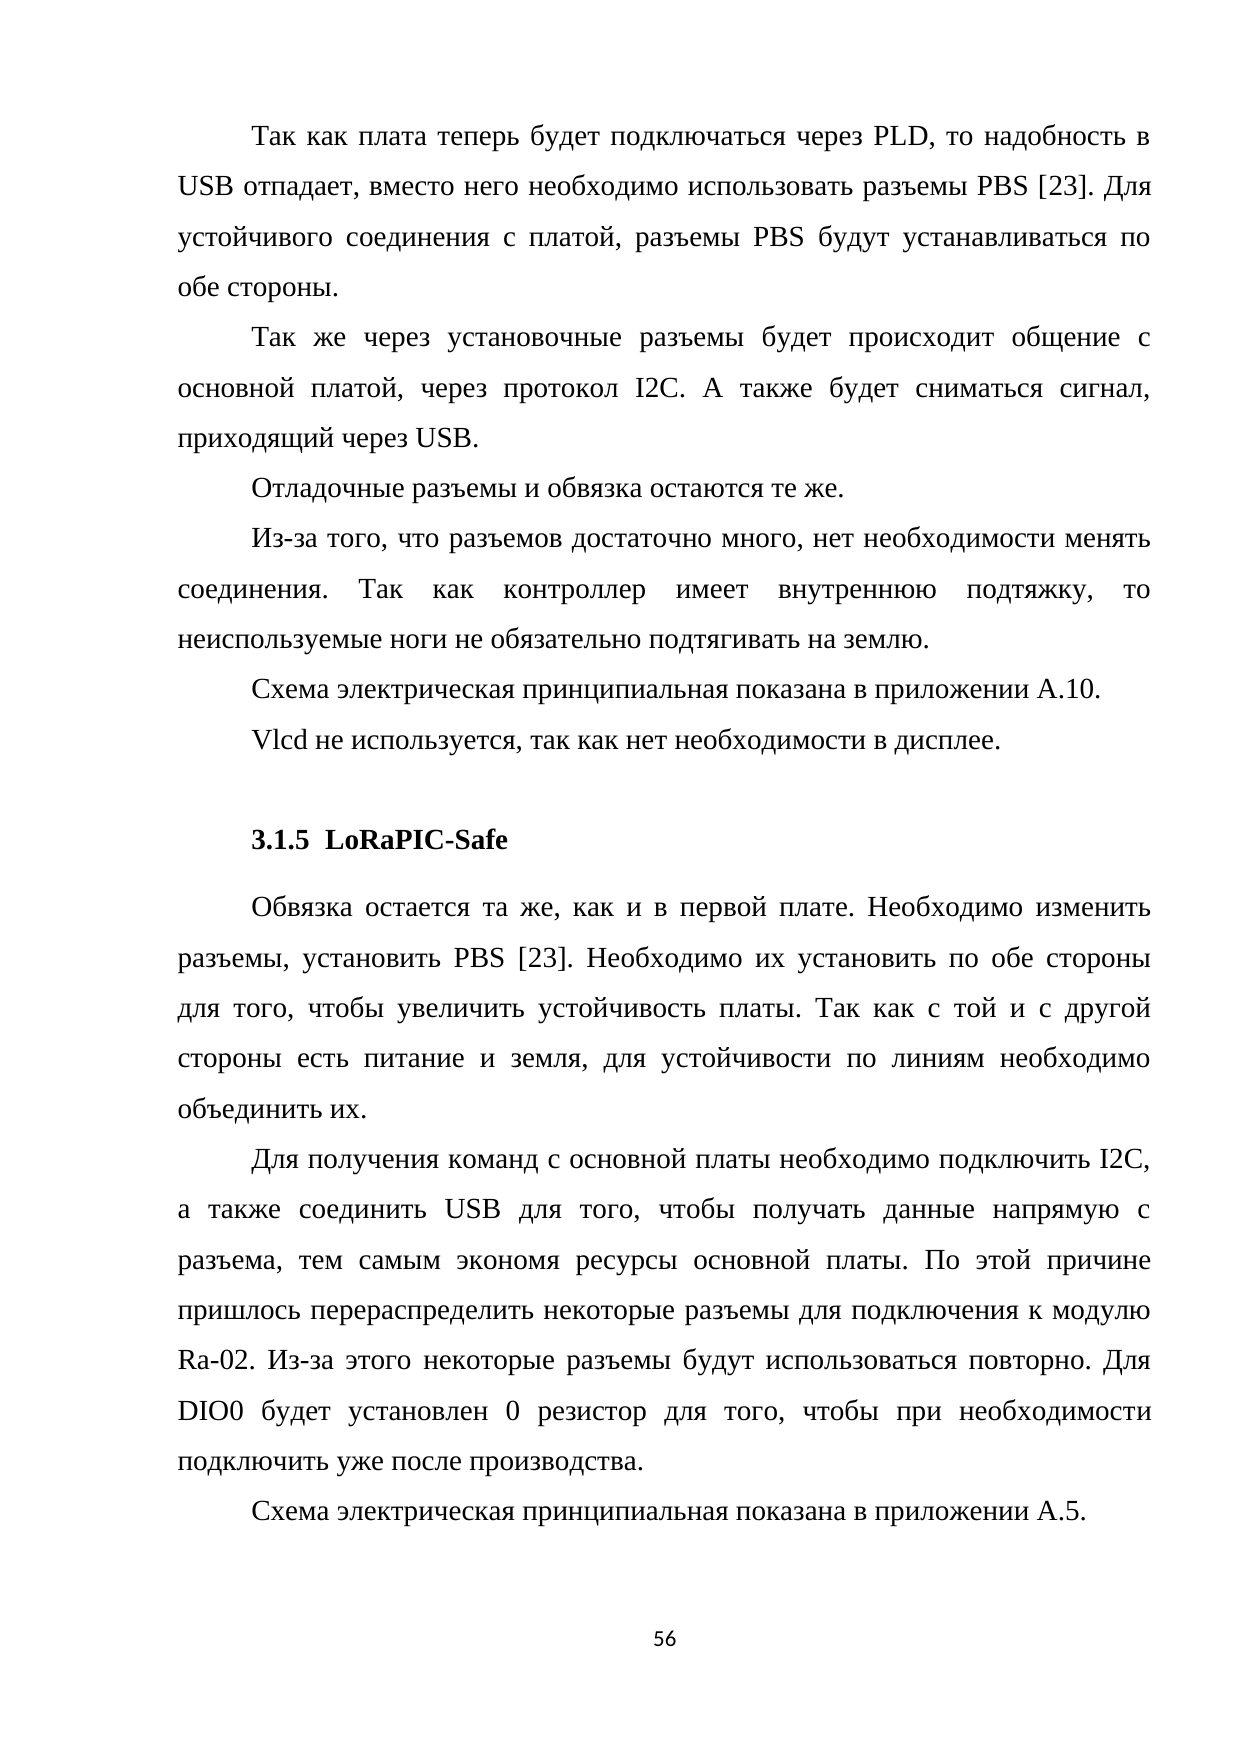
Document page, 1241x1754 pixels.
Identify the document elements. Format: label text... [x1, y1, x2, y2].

text Из-за того, что разъемов достаточно много, нет необходимости менять соединения. Так как контроллер имеет внутреннюю подтяжку, то неиспользуемые ноги не обязательно подтягивать на землю. [177, 521, 1152, 655]
text Схема электрическая принципиальная показана в приложении А.5. [177, 1493, 1152, 1527]
text Так же через установочные разъемы будет происходит общение с основной платой, через протокол I2C. А также будет сниматься сигнал, приходящий через USB. [177, 319, 1152, 453]
text Обвязка остается та же, как и в первой плате. Необходимо изменить разъемы, установить PBS [23]. Необходимо их установить по обе стороны для того, чтобы увеличить устойчивость платы. Так как с той и с другой стороны есть питание и земля, для устойчивости по линиям необходимо объединить их. [177, 889, 1152, 1124]
text Так как плата теперь будет подключаться через PLD, то надобность в USB отпадает, вместо него необходимо использовать разъемы PBS [23]. Для устойчивого соединения с платой, разъемы PBS будут устанавливаться по обе стороны. [177, 118, 1152, 303]
text Для получения команд с основной платы необходимо подключить I2C, а также соединить USB для того, чтобы получать данные напрямую с разъема, тем самым экономя ресурсы основной платы. По этой причине пришлось перераспределить некоторые разъемы для подключения к модулю Ra-02. Из-за этого некоторые разъемы будут использоваться повторно. Для DIO0 будет установлен 0 резистор для того, чтобы при необходимости подключить уже после производства. [177, 1141, 1152, 1477]
text Отладочные разъемы и обвязка остаются те же. [177, 470, 1152, 504]
list LoRaPIC-Safe [251, 822, 1152, 856]
text Vlcd не используется, так как нет необходимости в дисплее. [177, 722, 1152, 755]
text Схема электрическая принципиальная показана в приложении А.10. [177, 672, 1152, 705]
